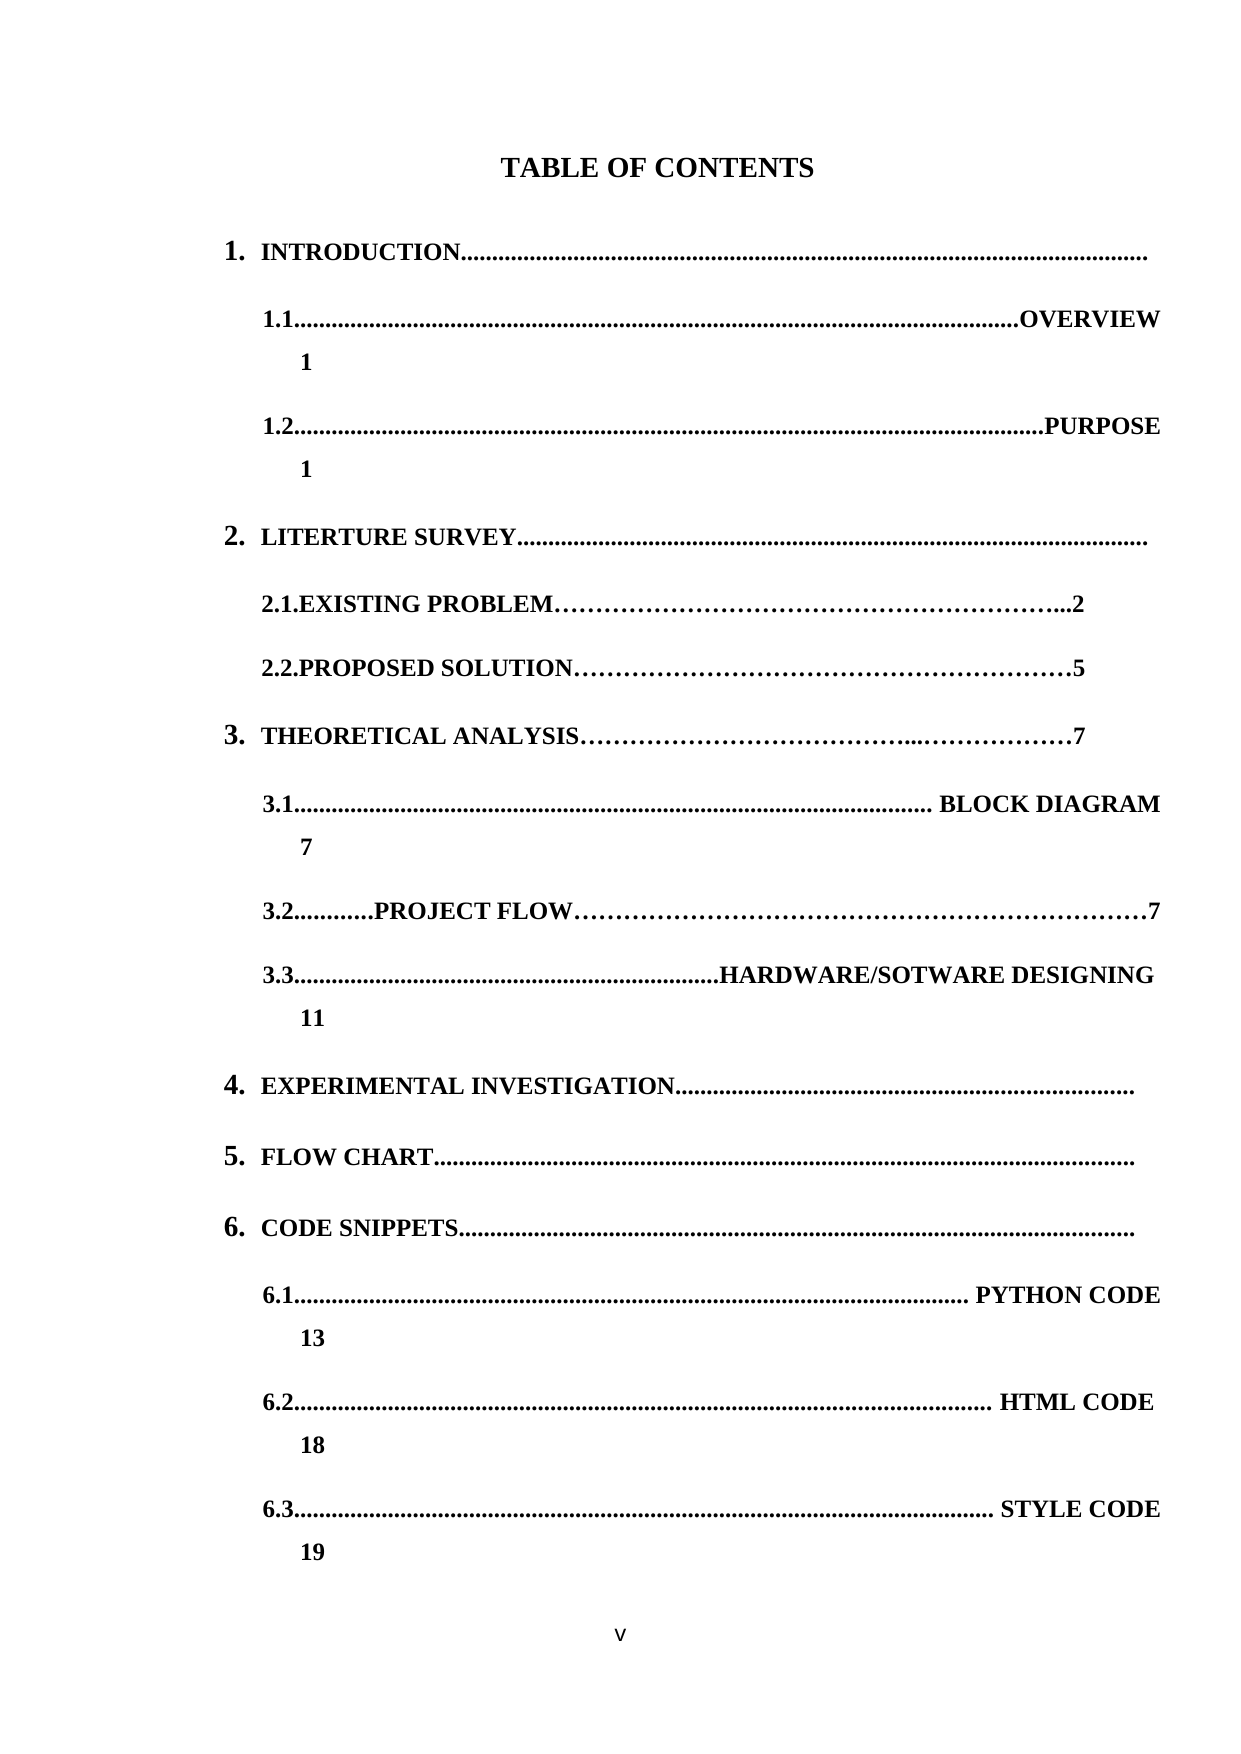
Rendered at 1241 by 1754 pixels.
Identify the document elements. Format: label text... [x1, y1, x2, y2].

subtitle STYLE CODE 19 [262, 1494, 1090, 1566]
subtitle HARDWARE/SOTWARE DESIGNING 11 [262, 960, 1090, 1032]
subtitle EXPERIMENTAL INVESTIGATION 11 [223, 1067, 1090, 1100]
subtitle CODE SNIPPETS 13 [223, 1209, 1090, 1243]
subtitle PROJECT FLOW……………………………………………………………7 [262, 896, 1090, 924]
subtitle FLOW CHART 12 [223, 1138, 1090, 1171]
subtitle HTML CODE 18 [262, 1387, 1090, 1459]
subtitle PURPOSE 1 [262, 411, 1090, 483]
subtitle INTRODUCTION 1 [223, 233, 1090, 267]
subtitle OVERVIEW 1 [262, 304, 1090, 376]
subtitle THEORETICAL ANALYSIS…………………………………...………………7 [223, 717, 1090, 751]
subtitle BLOCK DIAGRAM 7 [262, 789, 1090, 861]
subtitle PYTHON CODE 13 [262, 1280, 1090, 1352]
subtitle LITERTURE SURVEY 1 [223, 518, 1090, 552]
text TABLE OF CONTENTS [150, 150, 1090, 183]
subtitle 2.1.EXISTING PROBLEM……………………………………………………...2 [261, 589, 1090, 618]
subtitle 2.2.PROPOSED SOLUTION……………………………………………………5 [261, 653, 1090, 682]
